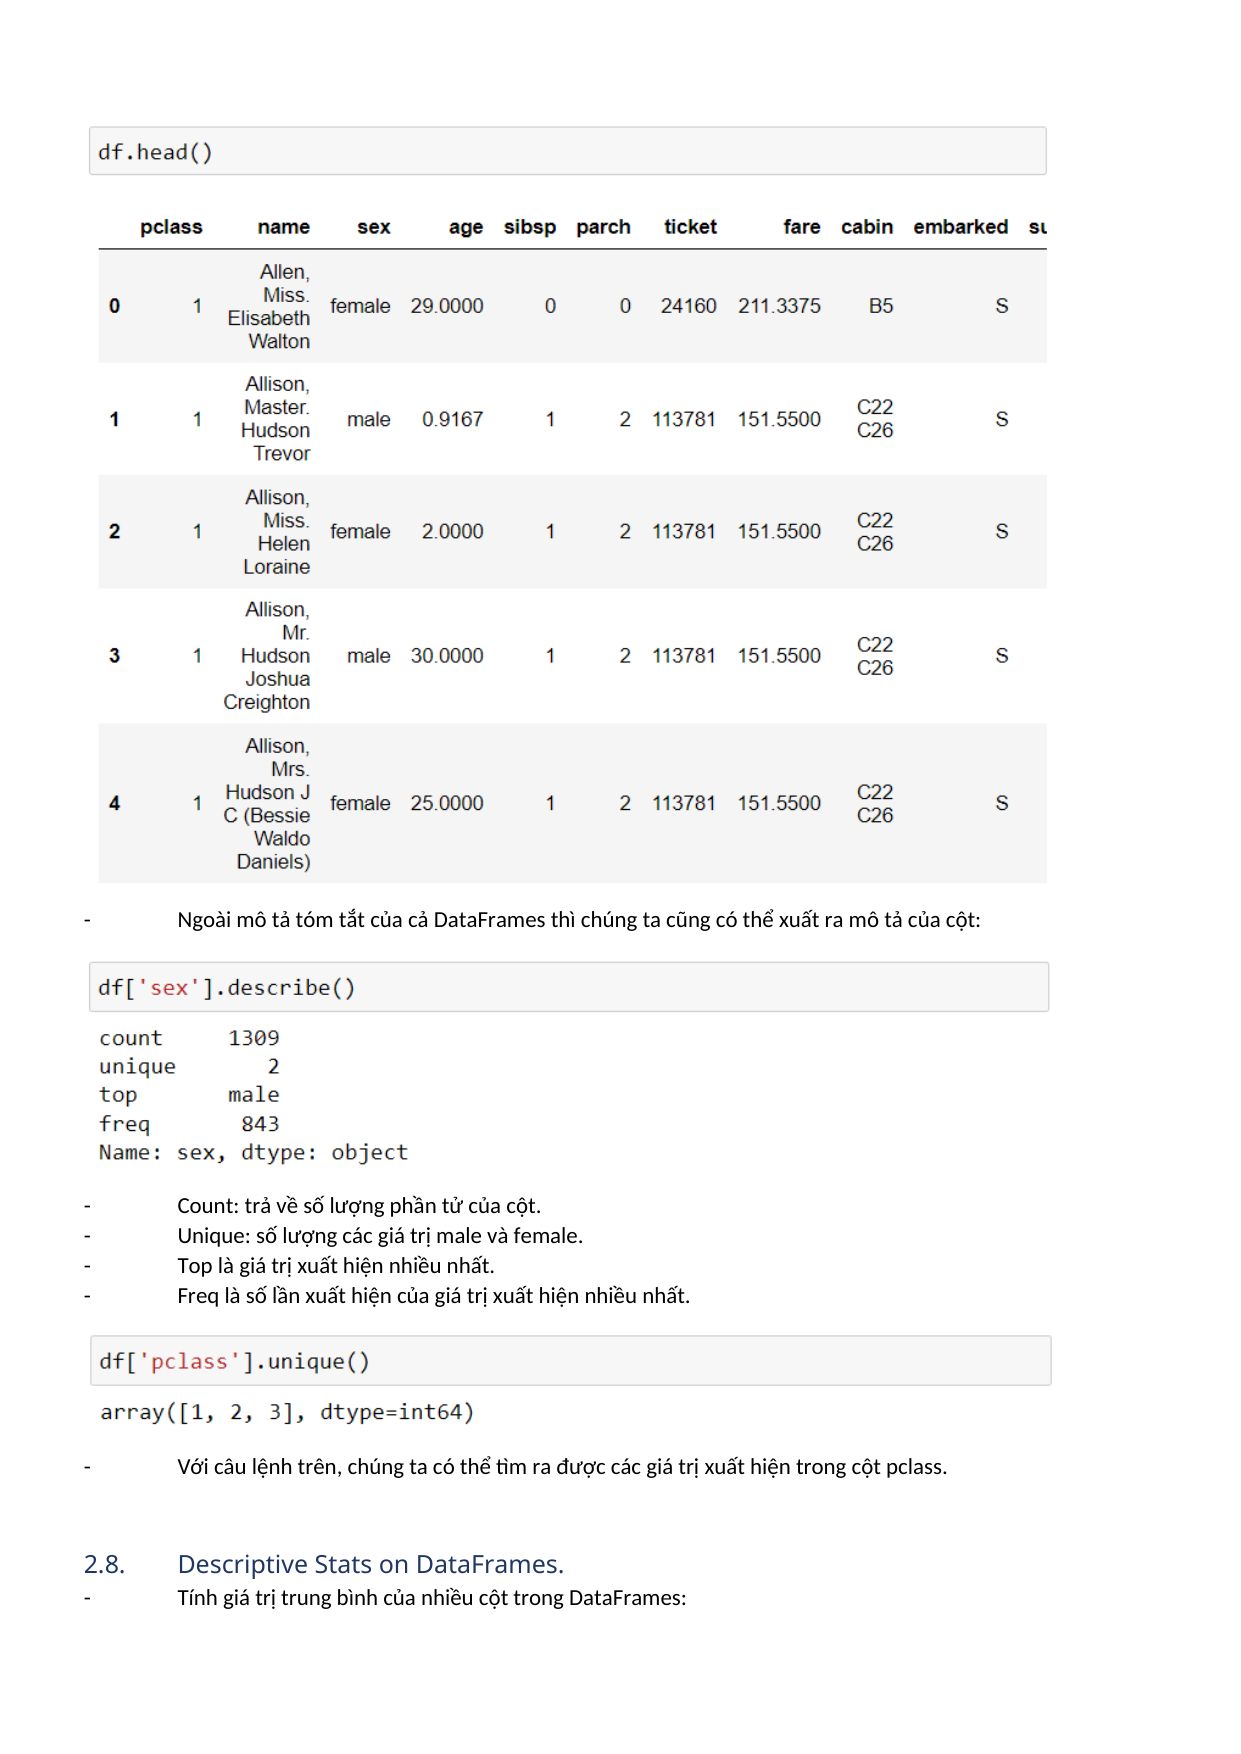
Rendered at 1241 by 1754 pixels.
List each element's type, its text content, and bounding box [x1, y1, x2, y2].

list Với câu lệnh trên, chúng ta có thể tìm ra được các giá trị xuất hiện trong cột pclass. [83, 1452, 1152, 1481]
list Unique: số lượng các giá trị male và female. [83, 1221, 1152, 1249]
list Count: trả về số lượng phần tử của cột. [83, 1191, 1152, 1219]
list Tính giá trị trung bình của nhiều cột trong DataFrames: [83, 1583, 1152, 1611]
picture [83, 118, 1058, 887]
picture [83, 952, 1058, 1173]
picture [83, 1328, 1058, 1434]
list Freq là số lần xuất hiện của giá trị xuất hiện nhiều nhất. [83, 1282, 1152, 1310]
subtitle Descriptive Stats on DataFrames. [83, 1546, 1152, 1580]
list Top là giá trị xuất hiện nhiều nhất. [83, 1251, 1152, 1279]
list Ngoài mô tả tóm tắt của cả DataFrames thì chúng ta cũng có thể xuất ra mô tả của cột: [83, 906, 1152, 933]
